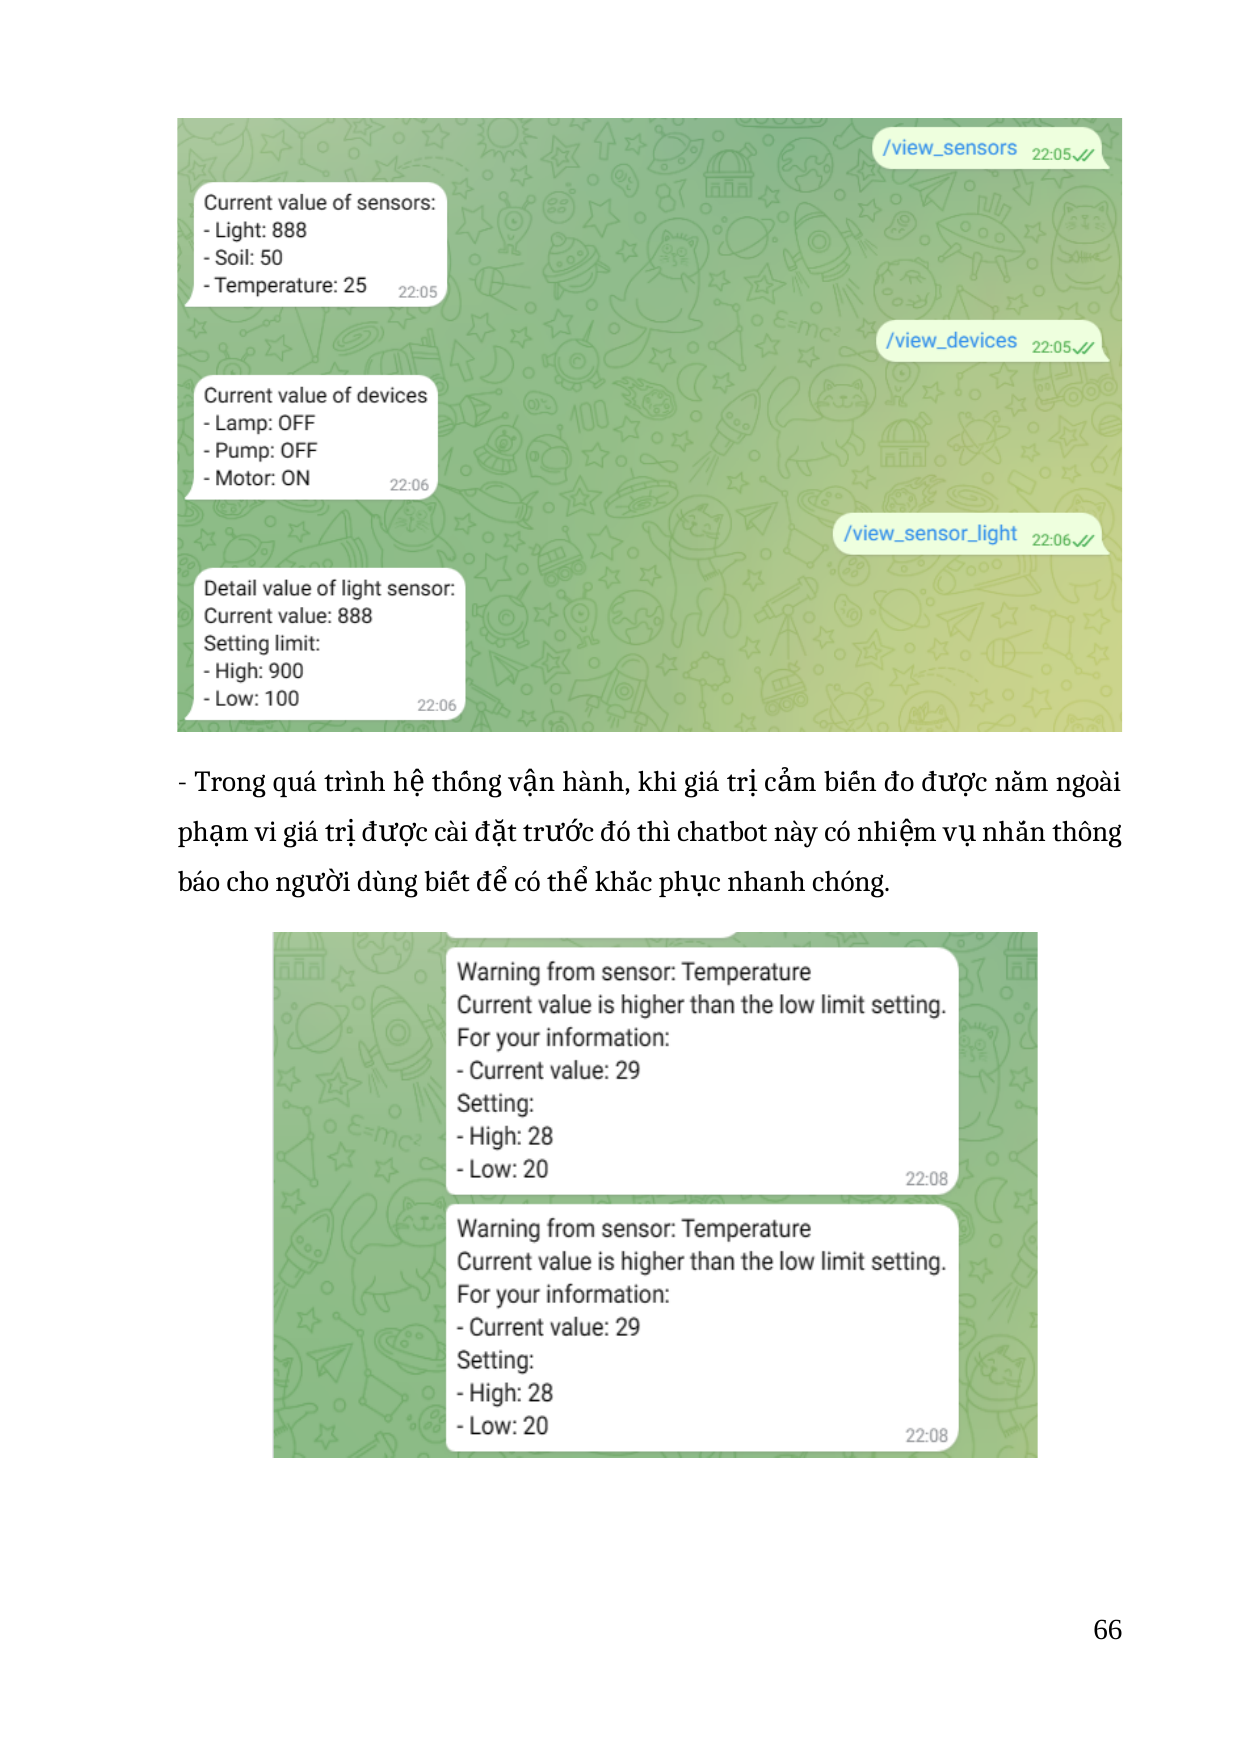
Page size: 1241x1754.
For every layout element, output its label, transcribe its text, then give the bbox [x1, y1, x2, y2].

picture [177, 118, 1123, 732]
picture [261, 932, 1038, 1458]
text - Trong quá trình hệ thống vận hành, khi giá trị cảm biến đo được nằm ngoài phạm vi giá trị được cài đặt trước đó thì chatbot này có nhiệm vụ nhắn thông báo cho người dùng biết để có thể khắc phục nhanh chóng. [177, 765, 1122, 899]
